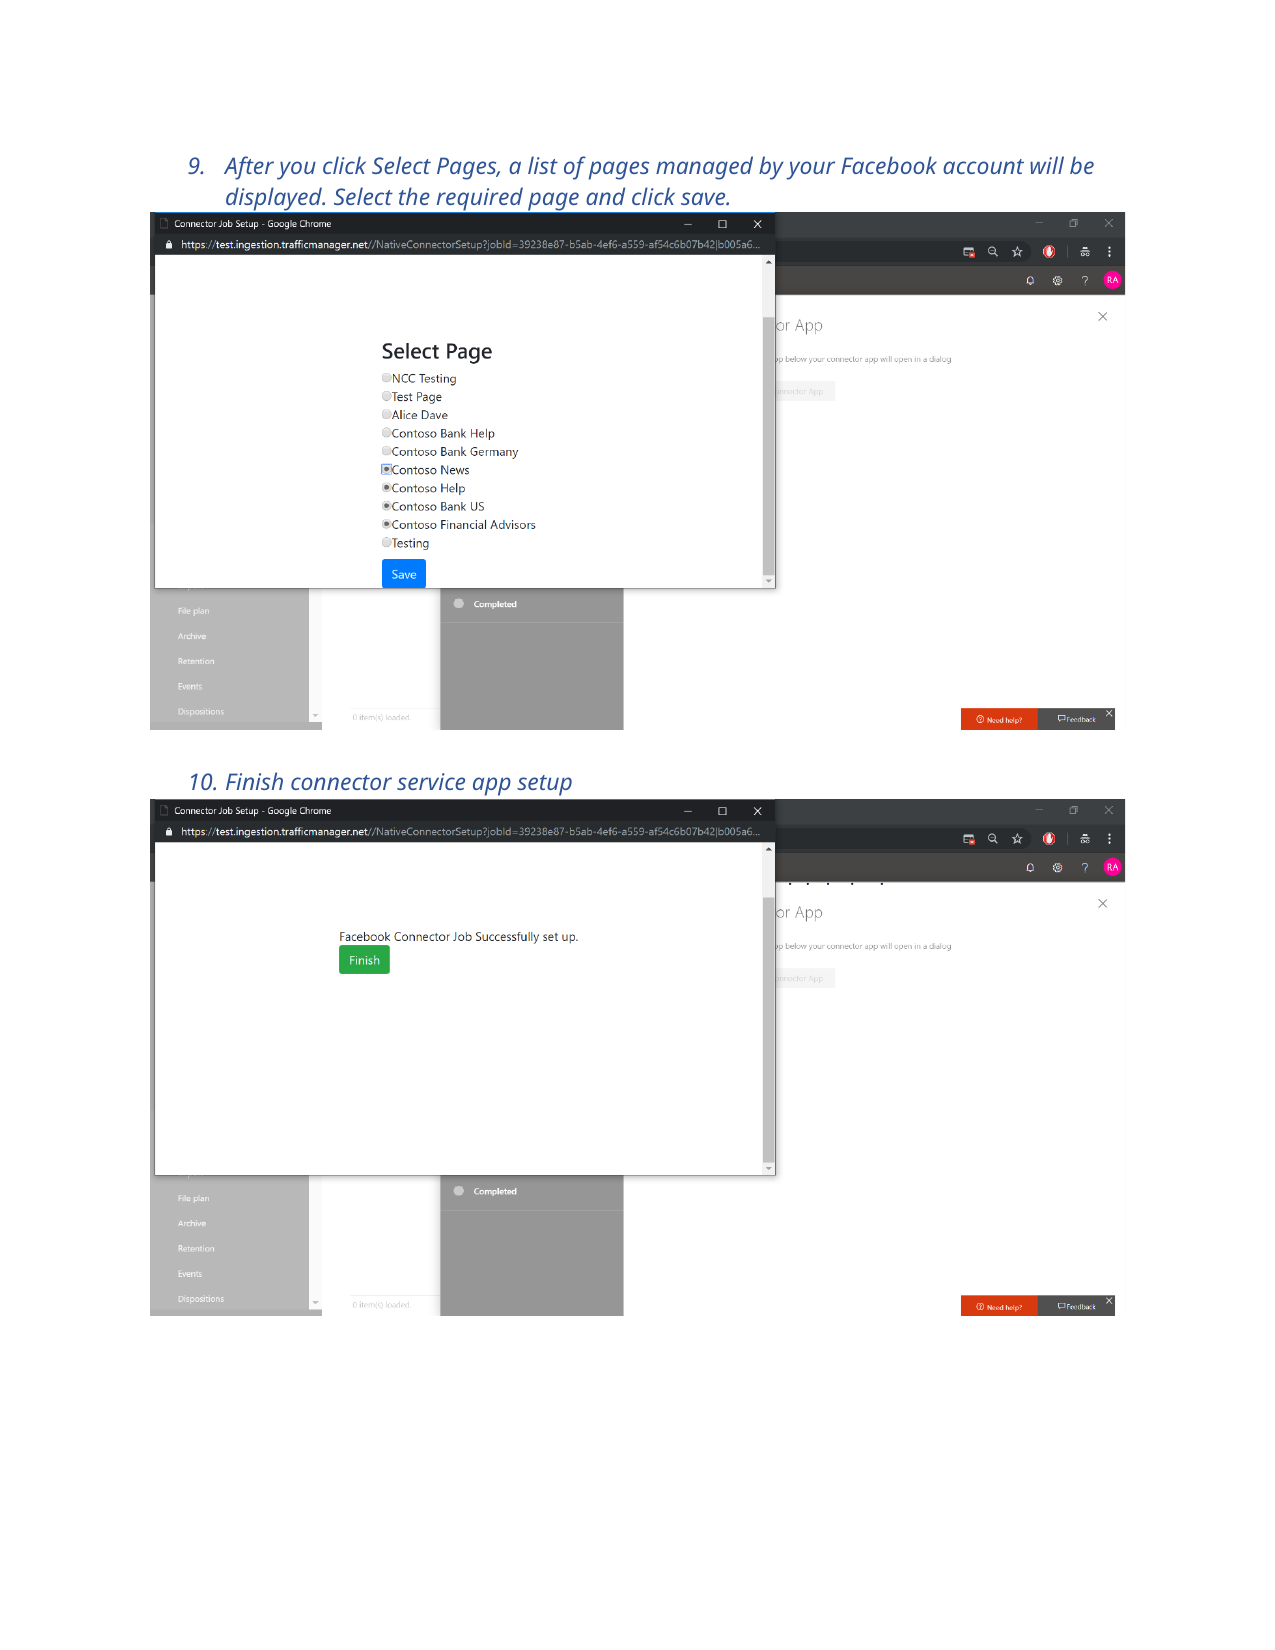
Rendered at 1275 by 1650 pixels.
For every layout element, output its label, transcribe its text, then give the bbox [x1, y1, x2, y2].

subtitle Finish connector service app setup [187, 765, 1125, 797]
subtitle After you click Select Pages, a list of pages managed by your Facebook account will be displayed. Select the required page and click save. [187, 150, 1125, 212]
picture [150, 212, 1125, 730]
picture [150, 799, 1125, 1316]
